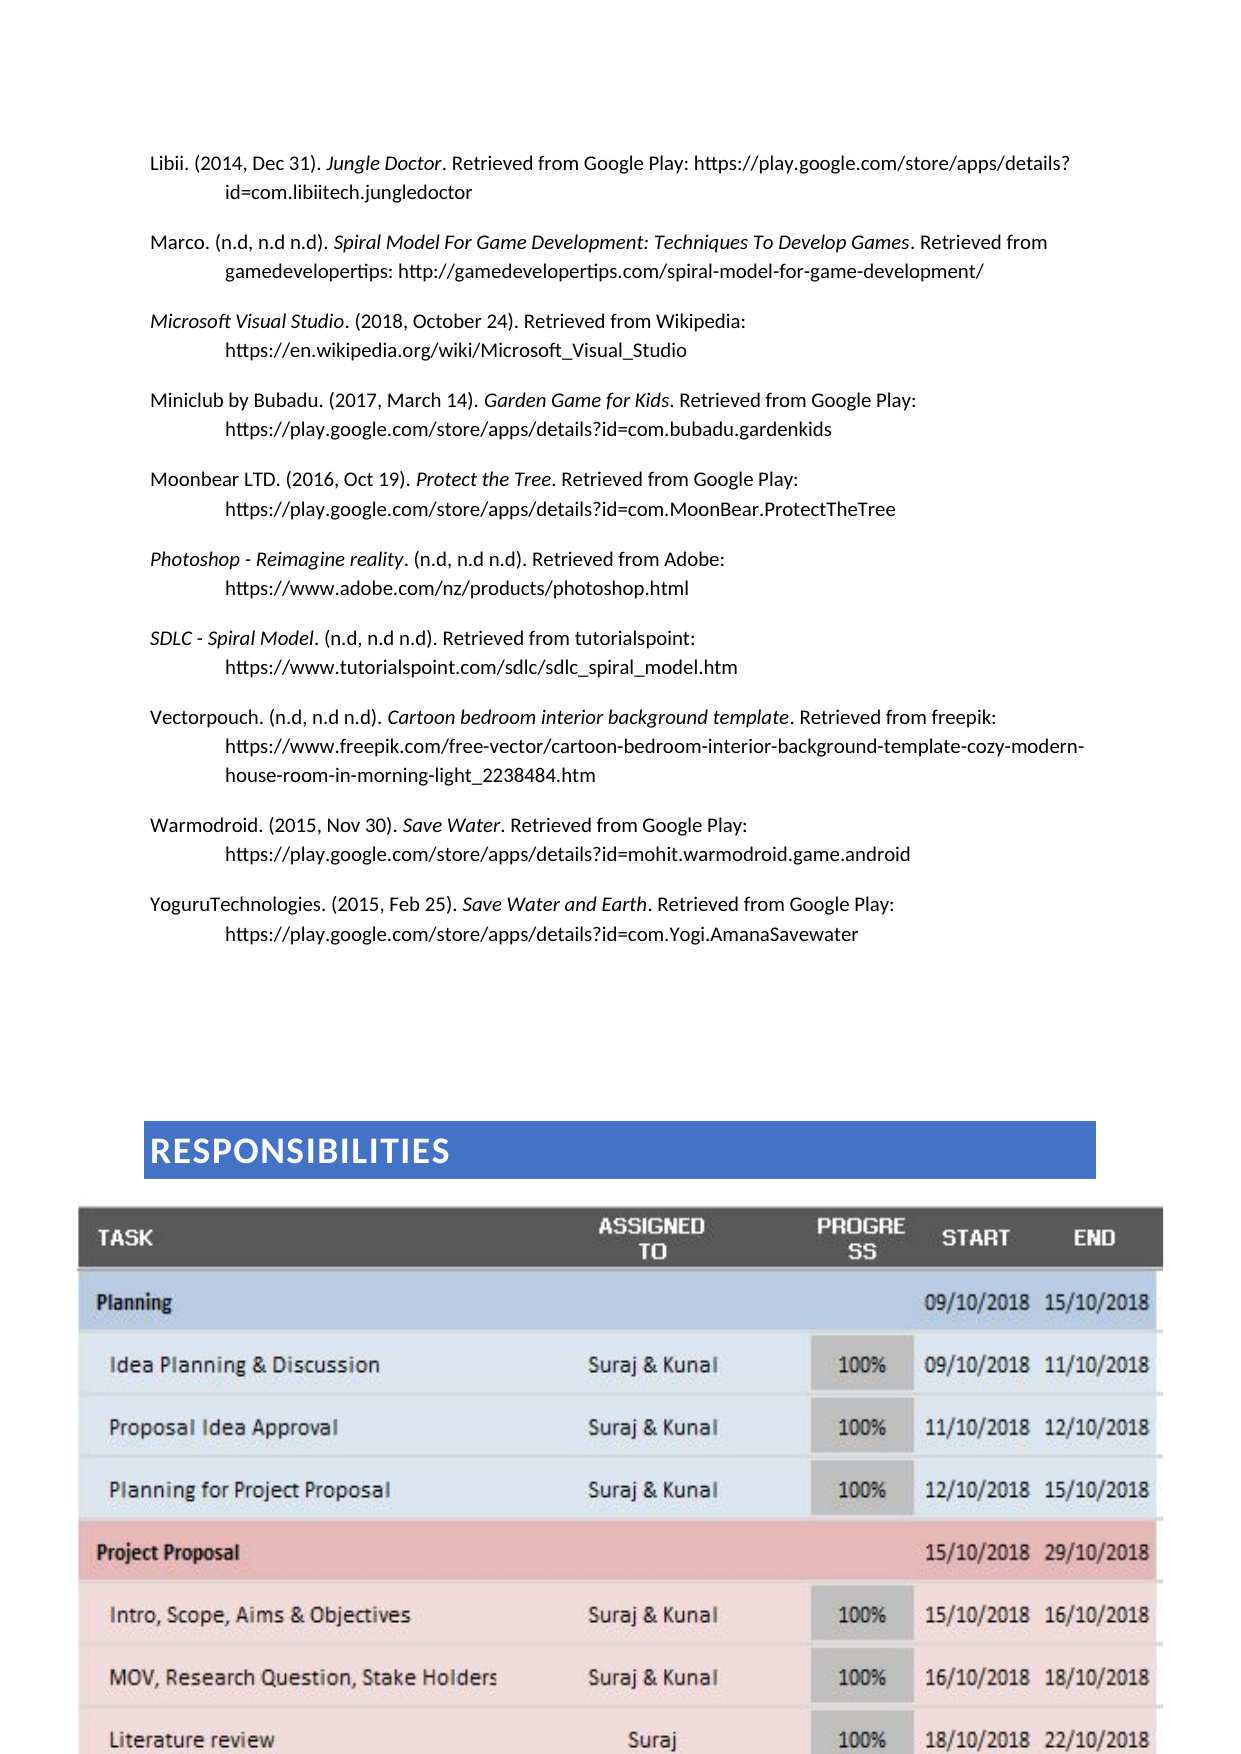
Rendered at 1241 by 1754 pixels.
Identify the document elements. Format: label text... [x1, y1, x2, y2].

picture [77, 1199, 1164, 1754]
subtitle Responsibilities [150, 1127, 1090, 1173]
